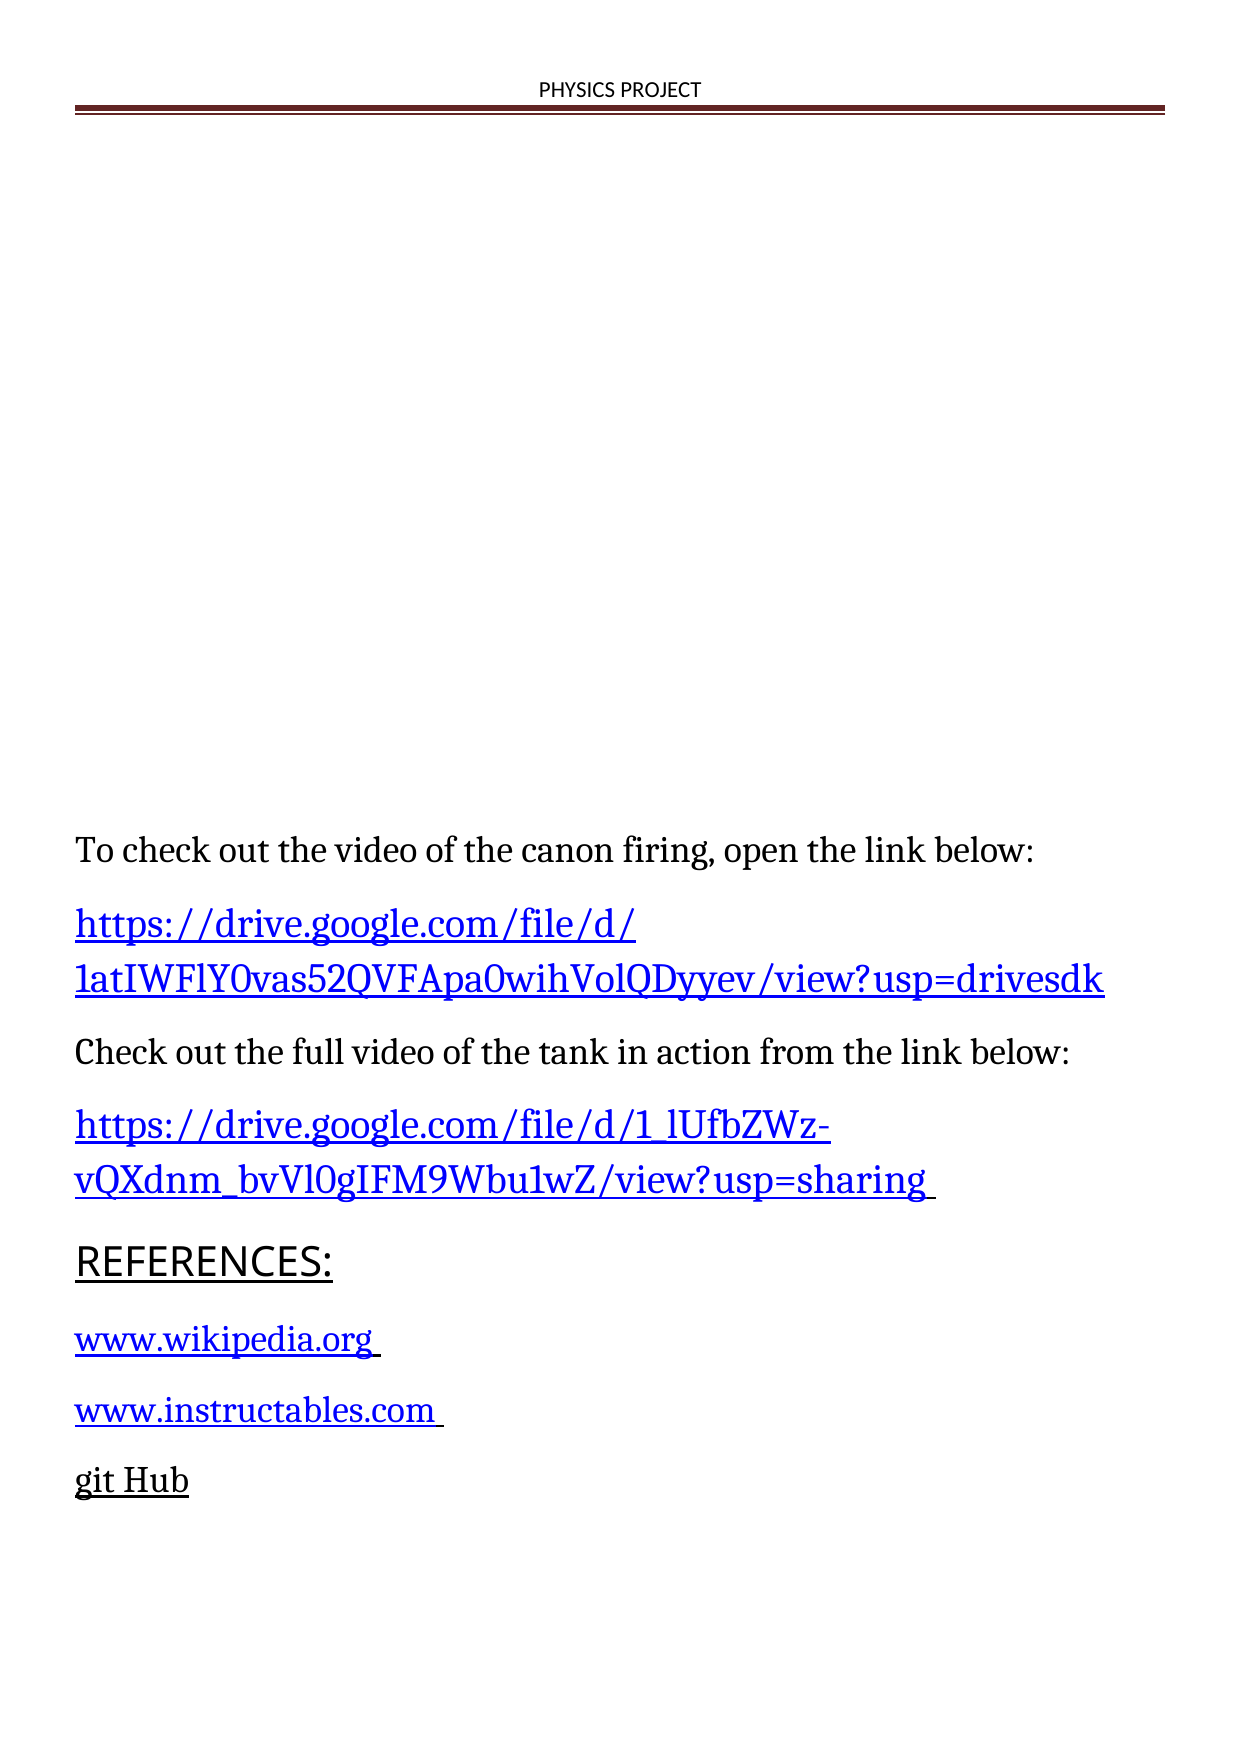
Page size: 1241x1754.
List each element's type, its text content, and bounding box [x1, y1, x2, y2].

text www.wikipedia.org [75, 1318, 1165, 1361]
text git Hub [75, 1459, 1165, 1502]
text REFERENCES: [75, 1232, 1165, 1289]
text www.instructables.com [75, 1388, 1165, 1432]
text To check out the video of the canon firing, open the link below: [75, 829, 1165, 872]
text https://drive.google.com/file/d/1atIWFlY0vas52QVFApa0wihVolQDyyev/view?usp=drivesdk [75, 899, 1165, 1003]
text Check out the full video of the tank in action from the link below: [75, 1031, 1165, 1074]
text https://drive.google.com/file/d/1_lUfbZWz-vQXdnm_bvVl0gIFM9Wbu1wZ/view?usp=sharing [75, 1101, 1165, 1204]
